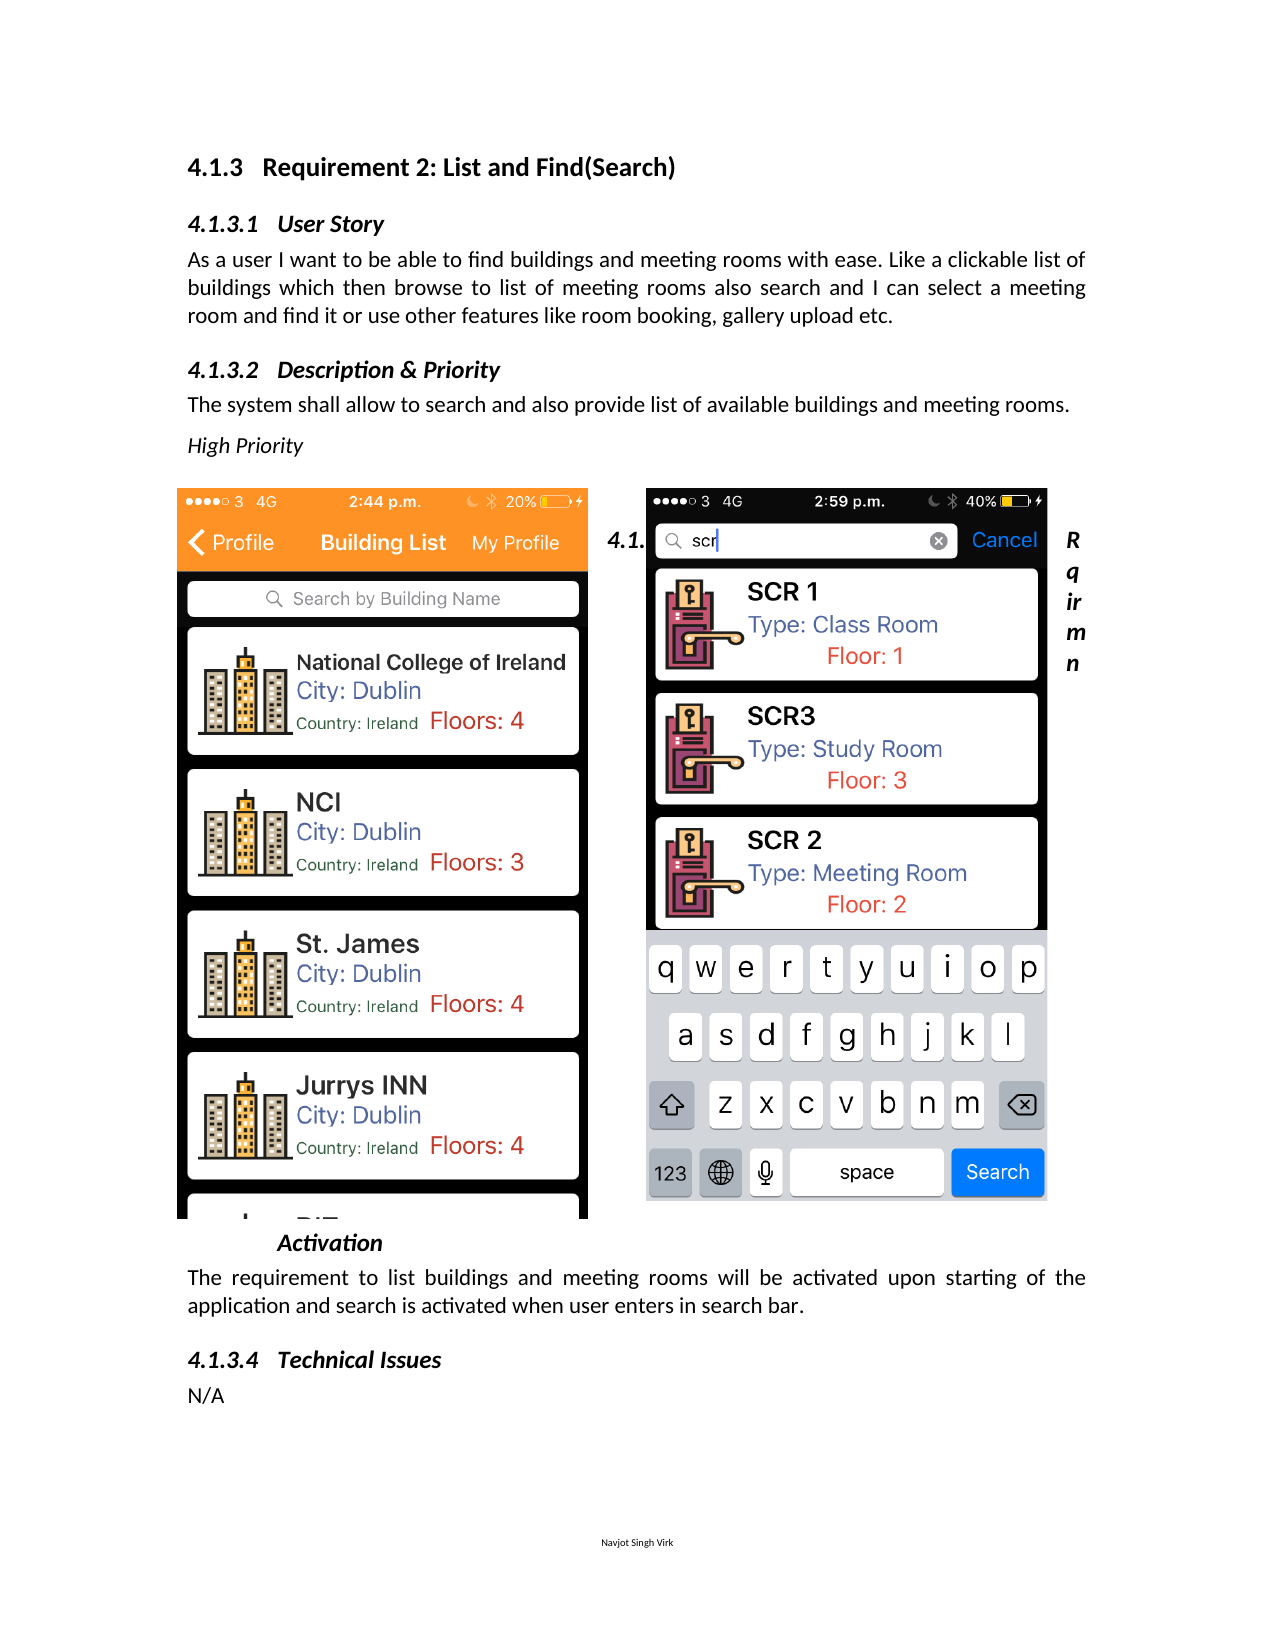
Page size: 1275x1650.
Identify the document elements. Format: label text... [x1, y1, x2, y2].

text High Priority [187, 431, 1088, 459]
text The system shall allow to search and also provide list of available buildings and meeting rooms. [187, 391, 1088, 419]
text As a user I want to be able to find buildings and meeting rooms with ease. Like a clickable list of buildings which then browse to list of meeting rooms also search and I can select a meeting room and find it or use other features like room booking, gallery upload etc. [187, 245, 1088, 329]
text N/A [187, 1381, 1088, 1409]
subtitle Description & Priority [187, 354, 1088, 384]
picture [646, 488, 1048, 1201]
subtitle Requirement 2: List and Find(Search) [187, 150, 1088, 183]
subtitle Technical Issues [187, 1344, 1088, 1375]
text The requirement to list buildings and meeting rooms will be activated upon starting of the application and search is activated when user enters in search bar. [187, 1263, 1088, 1319]
subtitle User Story [187, 208, 1088, 238]
picture [177, 488, 588, 1219]
